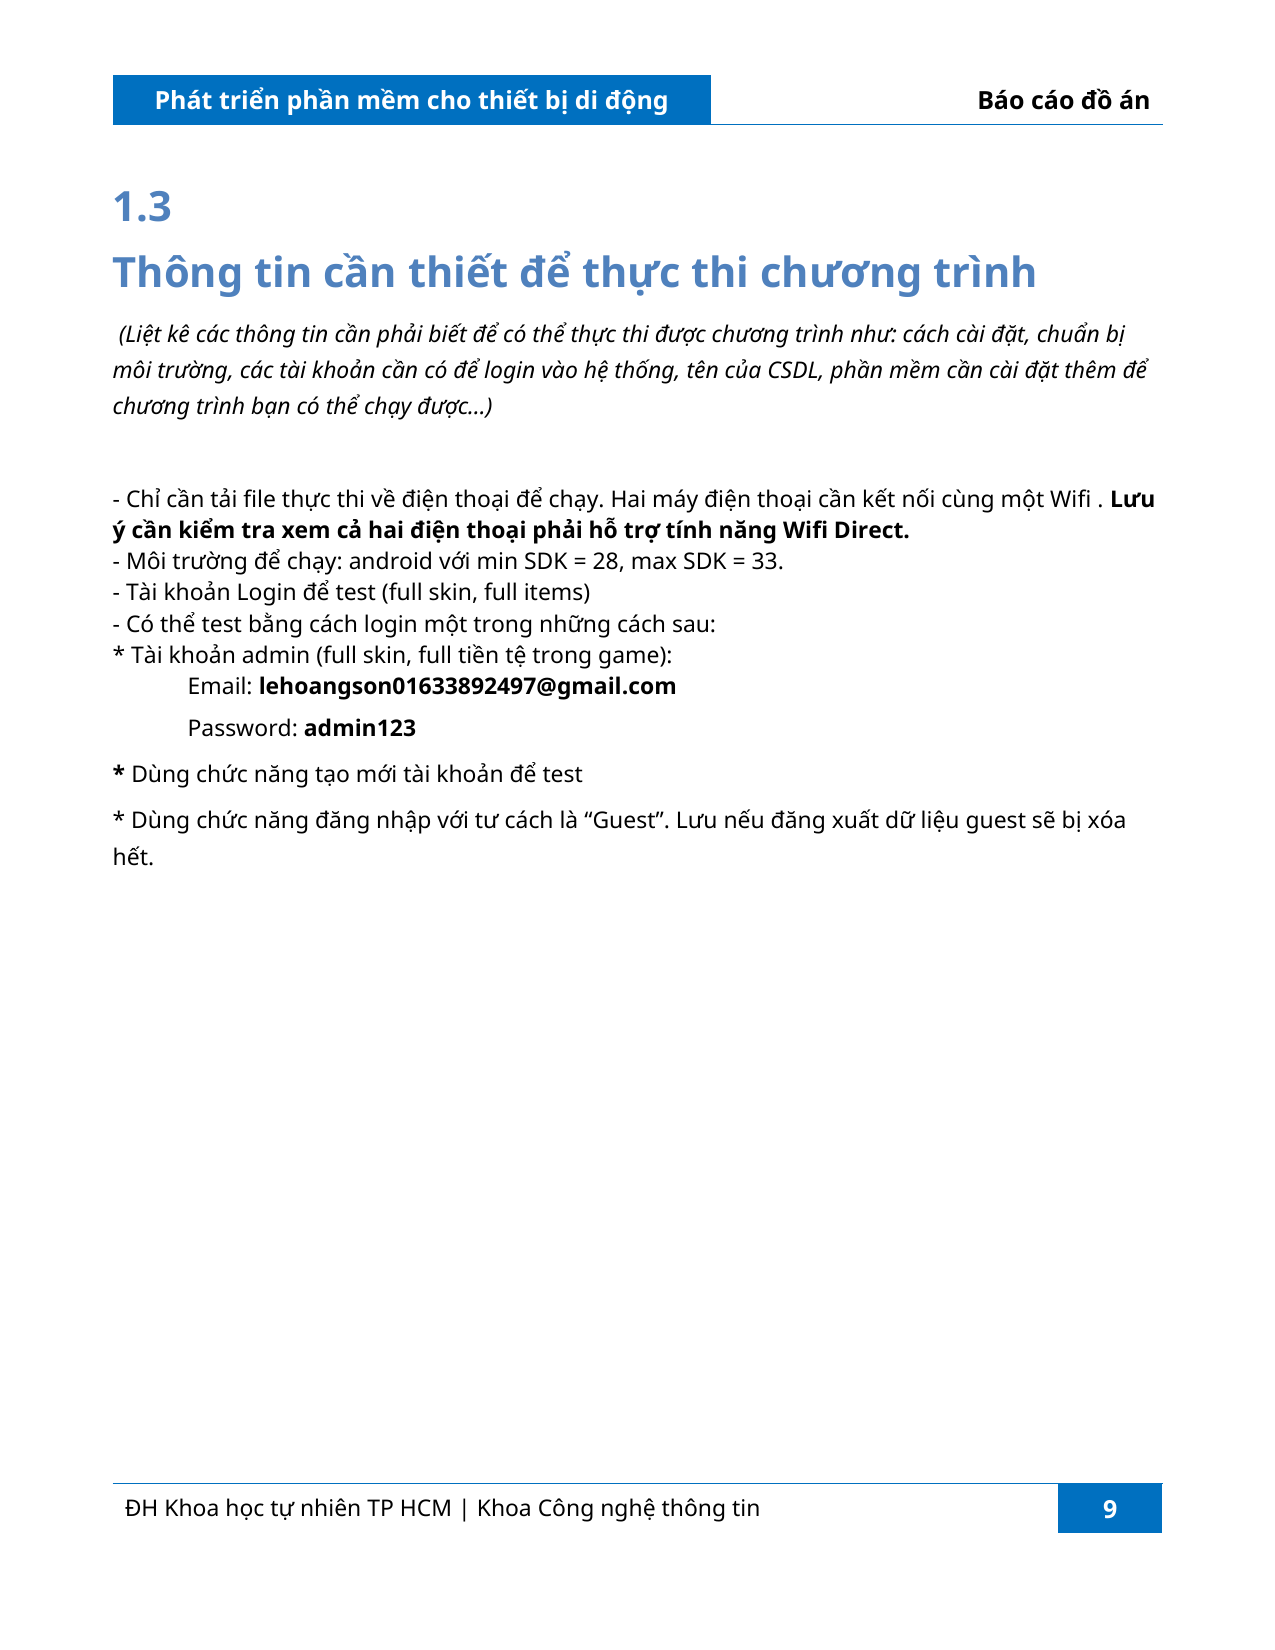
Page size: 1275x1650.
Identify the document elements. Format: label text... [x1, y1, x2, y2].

text (Liệt kê các thông tin cần phải biết để có thể thực thi được chương trình như: cách cài đặt, chuẩn bị môi trường, các tài khoản cần có để login vào hệ thống, tên của CSDL, phần mềm cần cài đặt thêm để chương trình bạn có thể chạy được…) [112, 318, 1162, 421]
subtitle Thông tin cần thiết để thực thi chương trình [112, 177, 1162, 299]
text - Có thể test bằng cách login một trong những cách sau: [112, 608, 1162, 639]
text * Dùng chức năng tạo mới tài khoản để test [112, 758, 1162, 789]
text - Chỉ cần tải file thực thi về điện thoại để chạy. Hai máy điện thoại cần kết nối cùng một Wifi . Lưu ý cần kiểm tra xem cả hai điện thoại phải hỗ trợ tính năng Wifi Direct. [112, 483, 1162, 545]
text - Tài khoản Login để test (full skin, full items) [112, 576, 1162, 608]
text - Môi trường để chạy: android với min SDK = 28, max SDK = 33. [112, 545, 1162, 576]
text Email: lehoangson01633892497@gmail.com [112, 670, 1162, 701]
text * Dùng chức năng đăng nhập với tư cách là “Guest”. Lưu nếu đăng xuất dữ liệu guest sẽ bị xóa hết. [112, 804, 1162, 872]
text Password: admin123 [112, 712, 1162, 743]
text * Tài khoản admin (full skin, full tiền tệ trong game): [112, 639, 1162, 670]
